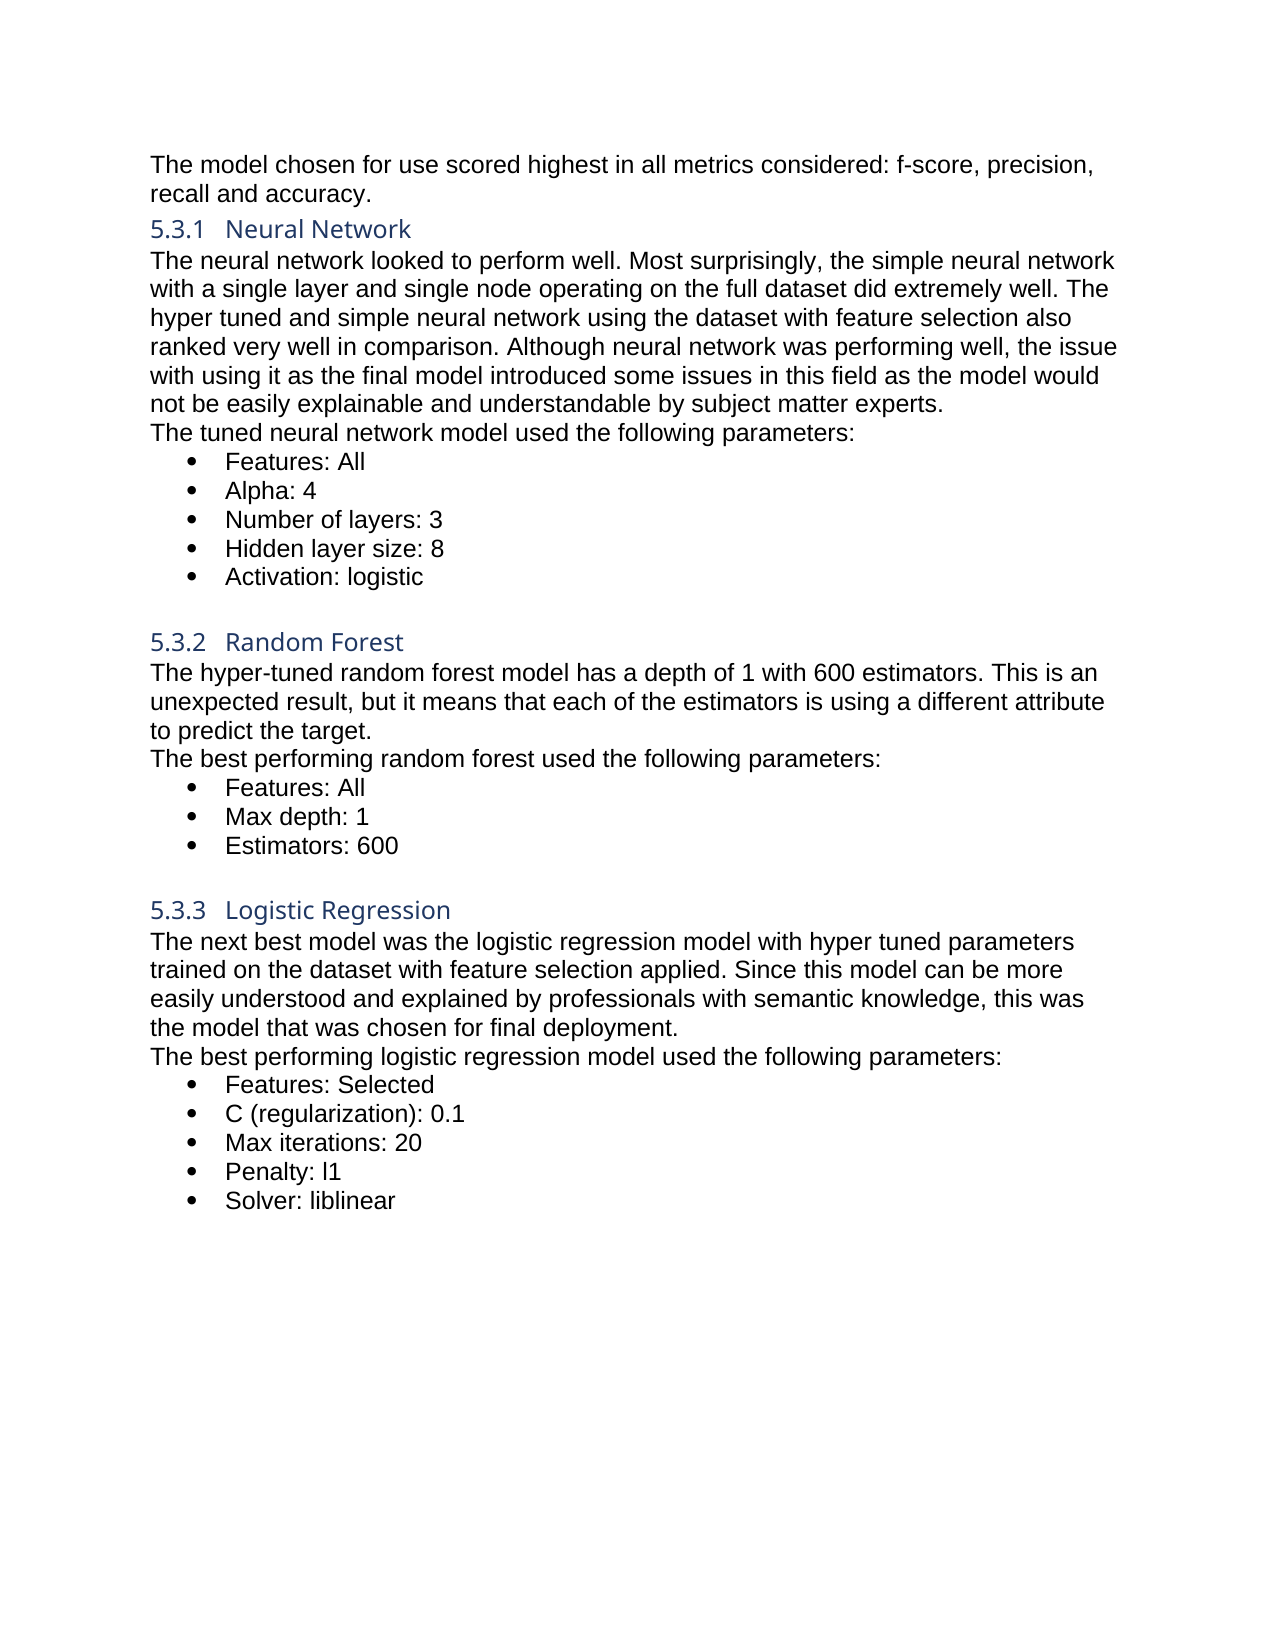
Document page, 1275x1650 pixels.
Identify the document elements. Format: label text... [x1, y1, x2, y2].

text The next best model was the logistic regression model with hyper tuned parameters trained on the dataset with feature selection applied. Since this model can be more easily understood and explained by professionals with semantic knowledge, this was the model that was chosen for final deployment. [150, 927, 1125, 1042]
text The best performing logistic regression model used the following parameters: [150, 1042, 1125, 1071]
list Hidden layer size: 8 [187, 533, 1125, 562]
list Estimators: 600 [187, 831, 1125, 888]
text The best performing random forest used the following parameters: [150, 744, 1125, 773]
subtitle Neural Network [150, 212, 1125, 246]
list Number of layers: 3 [187, 505, 1125, 533]
subtitle Logistic Regression [150, 893, 1125, 927]
list Solver: liblinear [187, 1186, 1125, 1215]
list Penalty: l1 [187, 1157, 1125, 1186]
list Activation: logistic [187, 562, 1125, 591]
list Features: Selected [187, 1071, 1125, 1099]
list Features: All [187, 773, 1125, 802]
list Alpha: 4 [187, 476, 1125, 505]
list Max depth: 1 [187, 802, 1125, 831]
text The model chosen for use scored highest in all metrics considered: f-score, precision, recall and accuracy. [150, 150, 1125, 207]
list C (regularization): 0.1 [187, 1099, 1125, 1128]
list Features: All [187, 447, 1125, 476]
list Max iterations: 20 [187, 1128, 1125, 1157]
text The hyper-tuned random forest model has a depth of 1 with 600 estimators. This is an unexpected result, but it means that each of the estimators is using a different attribute to predict the target. [150, 658, 1125, 744]
subtitle Random Forest [150, 624, 1125, 658]
text The neural network looked to perform well. Most surprisingly, the simple neural network with a single layer and single node operating on the full dataset did extremely well. The hyper tuned and simple neural network using the dataset with feature selection also ranked very well in comparison. Although neural network was performing well, the issue with using it as the final model introduced some issues in this field as the model would not be easily explainable and understandable by subject matter experts. [150, 246, 1125, 418]
text The tuned neural network model used the following parameters: [150, 418, 1125, 447]
